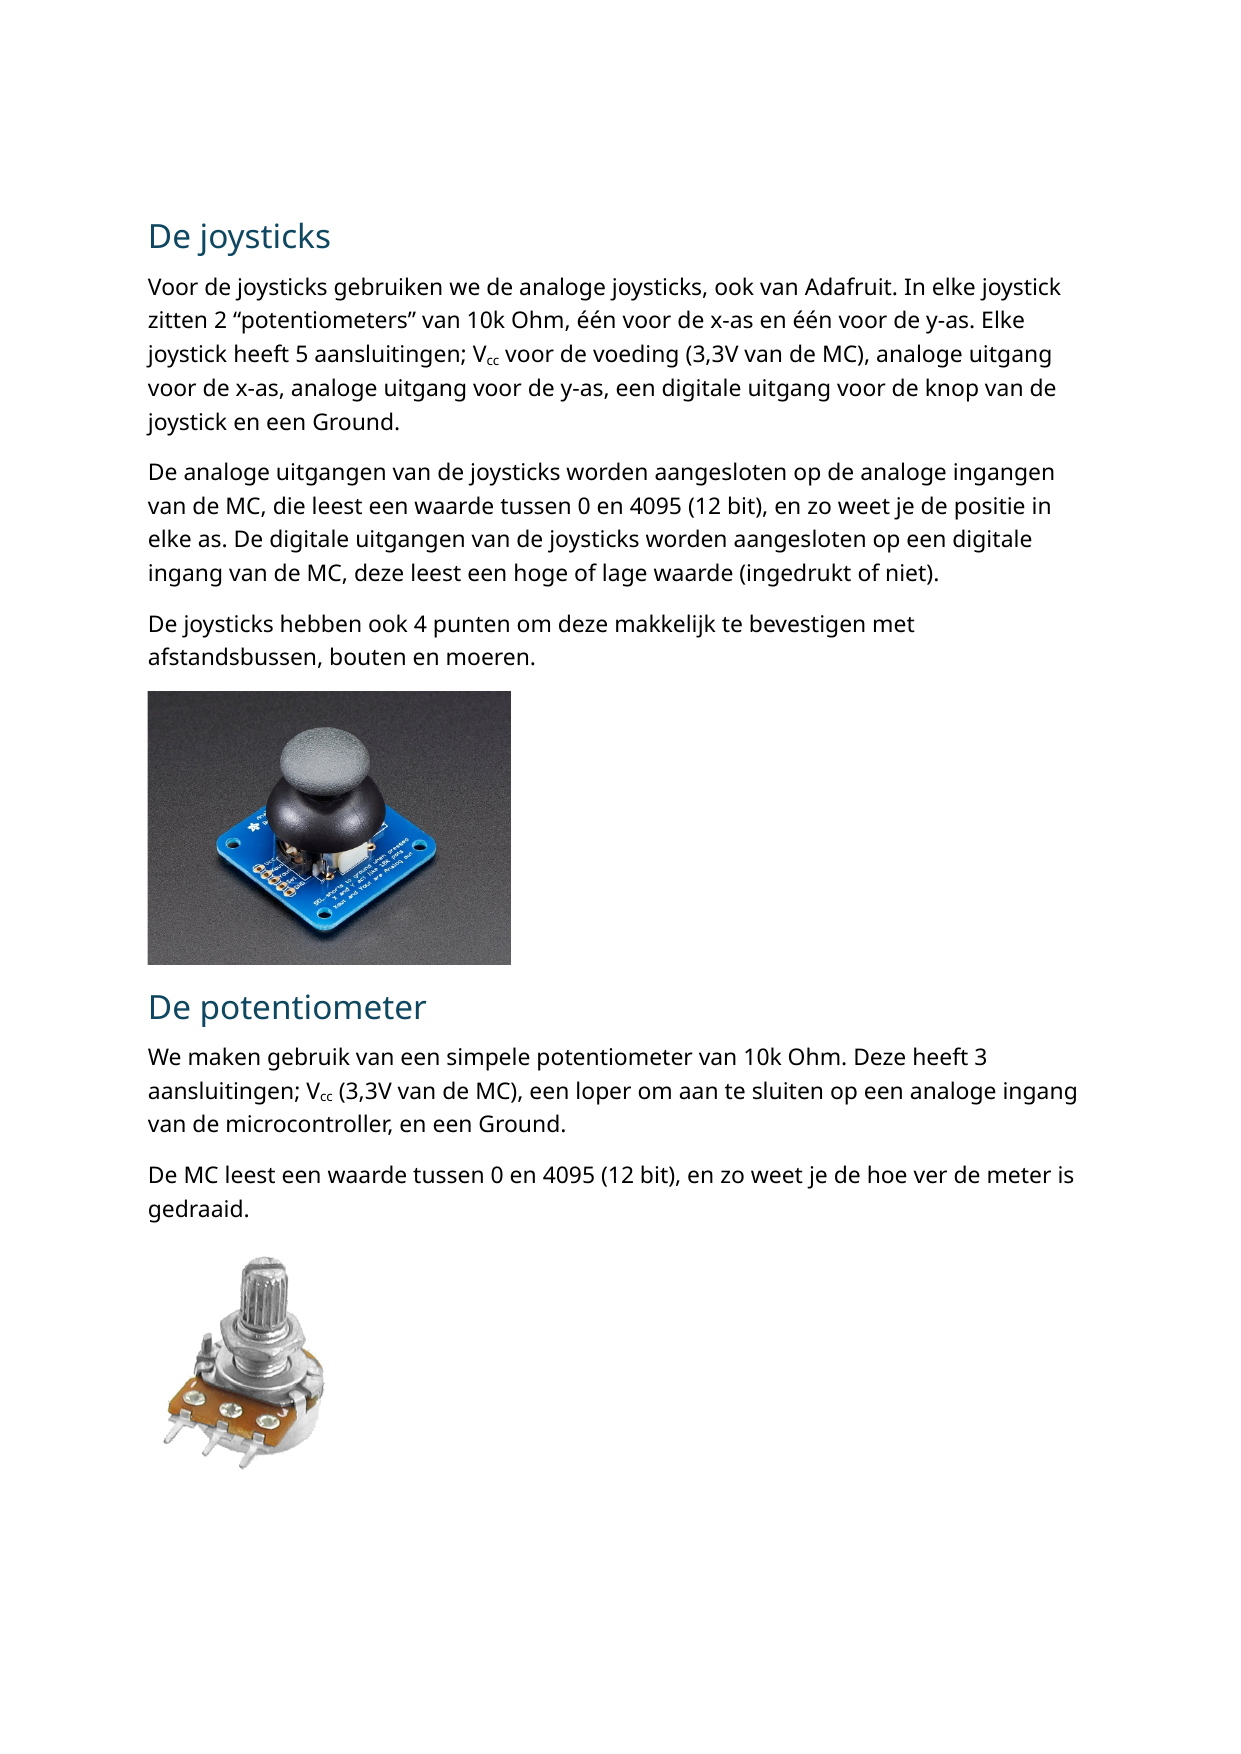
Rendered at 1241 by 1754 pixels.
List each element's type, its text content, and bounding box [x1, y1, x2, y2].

text Voor de joysticks gebruiken we de analoge joysticks, ook van Adafruit. In elke joystick zitten 2 “potentiometers” van 10k Ohm, één voor de x-as en één voor de y-as. Elke joystick heeft 5 aansluitingen; Vcc voor de voeding (3,3V van de MC), analoge uitgang voor de x-as, analoge uitgang voor de y-as, een digitale uitgang voor de knop van de joystick en een Ground. [148, 271, 1093, 437]
text De MC leest een waarde tussen 0 en 4095 (12 bit), en zo weet je de hoe ver de meter is gedraaid. [148, 1159, 1093, 1224]
picture [147, 1243, 342, 1487]
subtitle De potentiometer [148, 984, 1093, 1029]
text We maken gebruik van een simpele potentiometer van 10k Ohm. Deze heeft 3 aansluitingen; Vcc (3,3V van de MC), een loper om aan te sluiten op een analoge ingang van de microcontroller, en een Ground. [148, 1041, 1093, 1140]
text De analoge uitgangen van de joysticks worden aangesloten op de analoge ingangen van de MC, die leest een waarde tussen 0 en 4095 (12 bit), en zo weet je de positie in elke as. De digitale uitgangen van de joysticks worden aangesloten op een digitale ingang van de MC, deze leest een hoge of lage waarde (ingedrukt of niet). [148, 456, 1093, 588]
subtitle De joysticks [148, 213, 1093, 259]
picture [147, 691, 511, 965]
text De joysticks hebben ook 4 punten om deze makkelijk te bevestigen met afstandsbussen, bouten en moeren. [148, 608, 1093, 673]
